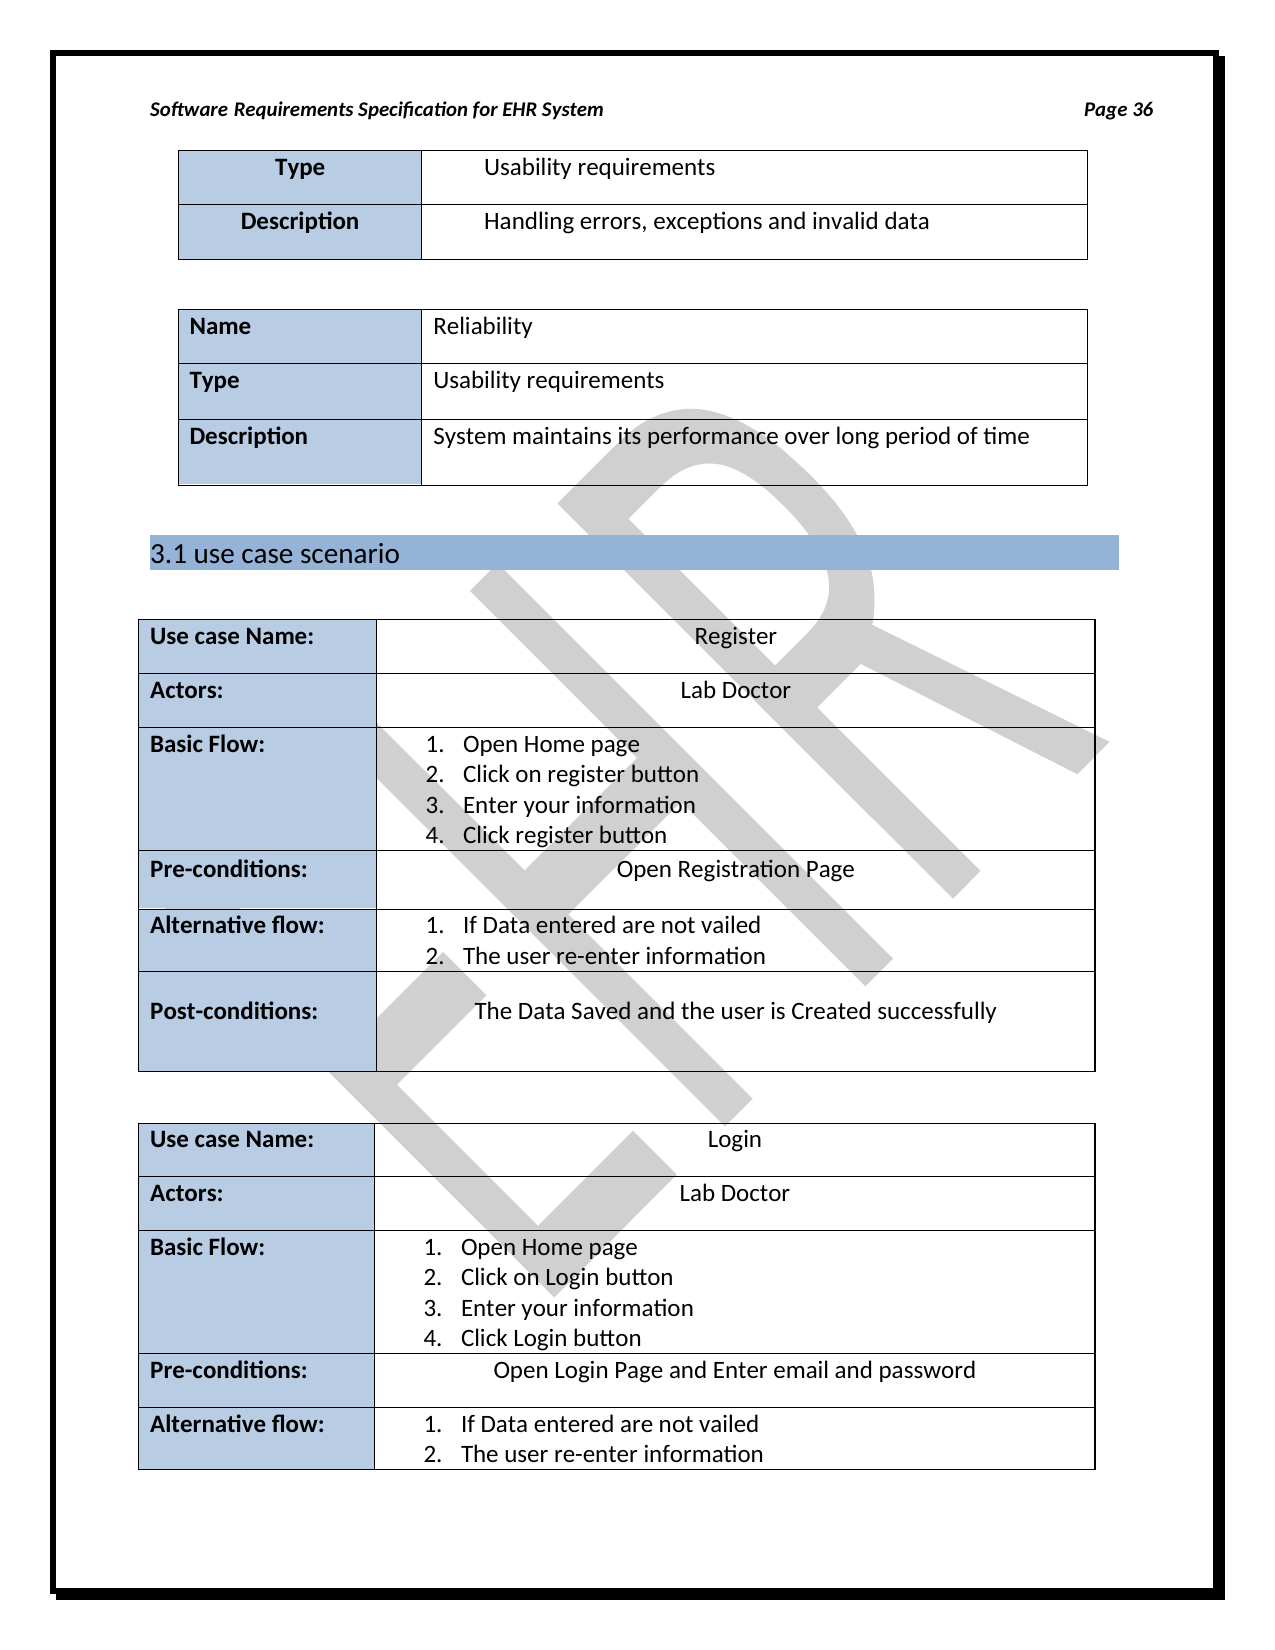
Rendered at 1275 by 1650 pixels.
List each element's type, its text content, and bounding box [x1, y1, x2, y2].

table_cell Usability requirements [422, 364, 1087, 419]
table_cell Open Login Page and Enter email and password [375, 1354, 1094, 1407]
table_cell Usability requirements [422, 151, 1087, 204]
table_header Login [375, 1124, 1094, 1176]
table_header Name [179, 310, 421, 363]
table_cell Lab Doctor [377, 674, 1094, 727]
table_cell Open Home page Click on register button Enter your information Click register button [377, 728, 1094, 850]
table_cell Handling errors, exceptions and invalid data [422, 205, 1087, 259]
table_cell Basic Flow: [139, 728, 376, 850]
table_cell Post-conditions: [139, 972, 376, 1071]
table_header Use case Name: [139, 620, 376, 673]
table_header Reliability [422, 310, 1087, 363]
table_cell Actors: [139, 674, 376, 727]
table_cell Pre-conditions: [139, 1354, 374, 1407]
table_cell If Data entered are not vailed The user re-enter information [375, 1408, 1094, 1469]
table_cell System maintains its performance over long period of time [422, 420, 1087, 484]
table_cell Open Registration Page [377, 851, 1094, 908]
table_cell The Data Saved and the user is Created successfully [377, 972, 1094, 1071]
table_cell Type [179, 151, 421, 204]
table_header Use case Name: [139, 1124, 374, 1176]
subtitle 3.1 use case scenario [150, 535, 1119, 570]
table_cell Basic Flow: [139, 1231, 374, 1353]
table_cell Description [179, 205, 421, 259]
table_cell Open Home page Click on Login button Enter your information Click Login button [375, 1231, 1094, 1353]
table_cell Lab Doctor [375, 1177, 1094, 1230]
table_cell Description [179, 420, 421, 484]
table_cell Actors: [139, 1177, 374, 1230]
table_cell Alternative flow: [139, 910, 376, 971]
table_header Register [377, 620, 1094, 673]
table_cell Type [179, 364, 421, 419]
table_cell Alternative flow: [139, 1408, 374, 1469]
table_cell Pre-conditions: [139, 851, 376, 908]
table_cell If Data entered are not vailed The user re-enter information [377, 910, 1094, 971]
